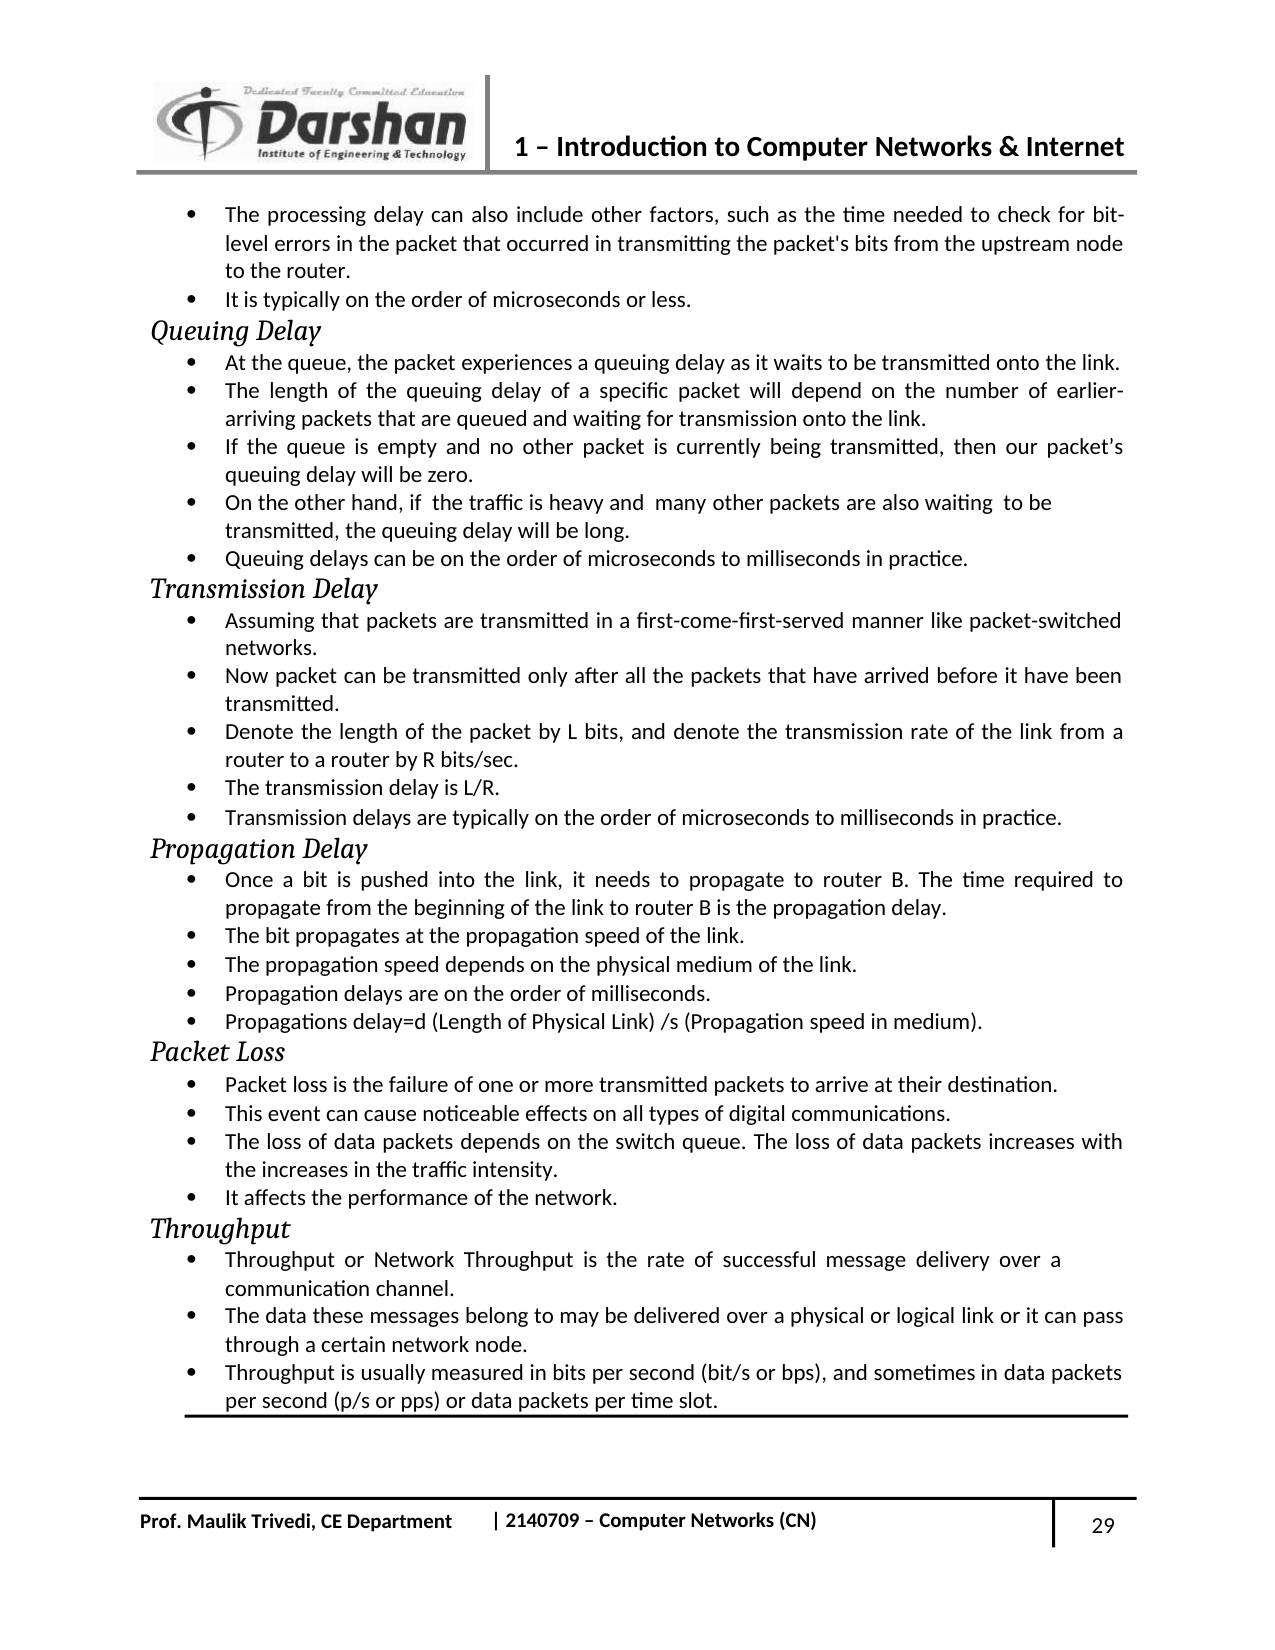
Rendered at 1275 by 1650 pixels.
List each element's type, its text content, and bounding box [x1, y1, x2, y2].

subtitle Queuing Delay [150, 313, 1206, 347]
list Assuming that packets are transmitted in a first-come-first-served manner like packet-switched networks. [187, 606, 1126, 661]
list Queuing delays can be on the order of microseconds to milliseconds in practice. [187, 544, 1206, 572]
list Throughput is usually measured in bits per second (bit/s or bps), and sometimes in data packets per second (p/s or pps) or data packets per time slot. [187, 1358, 1125, 1414]
subtitle Throughput [150, 1212, 1206, 1246]
list The transmission delay is L/R. [187, 773, 1206, 801]
list Denote the length of the packet by L bits, and denote the transmission rate of the link from a router to a router by R bits/sec. [187, 717, 1125, 773]
list Propagation delays are on the order of milliseconds. [187, 978, 1206, 1007]
list The data these messages belong to may be delivered over a physical or logical link or it can pass through a certain network node. [187, 1302, 1126, 1358]
list The length of the queuing delay of a specific packet will depend on the number of earlier- arriving packets that are queued and waiting for transmission onto the link. [187, 376, 1126, 432]
subtitle Transmission Delay [150, 572, 1206, 606]
picture [153, 82, 474, 163]
list Now packet can be transmitted only after all the packets that have arrived before it have been transmitted. [187, 661, 1125, 717]
list This event can cause noticeable effects on all types of digital communications. [187, 1098, 1206, 1127]
list Throughput or Network Throughput is the rate of successful message delivery over a communication channel. [187, 1246, 1125, 1302]
list The loss of data packets depends on the switch queue. The loss of data packets increases with the increases in the traffic intensity. [187, 1127, 1125, 1183]
list Transmission delays are typically on the order of microseconds to milliseconds in practice. [187, 802, 1206, 831]
list It affects the performance of the network. [187, 1183, 1206, 1211]
list On the other hand, if the traffic is heavy and many other packets are also waiting to be transmitted, the queuing delay will be long. [187, 488, 1126, 544]
subtitle Packet Loss [150, 1035, 1206, 1069]
list It is typically on the order of microseconds or less. [187, 285, 1206, 313]
list Propagations delay=d (Length of Physical Link) /s (Propagation speed in medium). [187, 1007, 1206, 1035]
text queuing delay will be zero. [225, 460, 1206, 488]
list Once a bit is pushed into the link, it needs to propagate to router B. The time required to propagate from the beginning of the link to router B is the propagation delay. [187, 865, 1125, 921]
list Packet loss is the failure of one or more transmitted packets to arrive at their destination. [187, 1069, 1206, 1098]
list The bit propagates at the propagation speed of the link. [187, 921, 1206, 949]
subtitle Propagation Delay [150, 831, 1206, 865]
list If the queue is empty and no other packet is currently being transmitted, then our packet’s [187, 432, 1206, 460]
list The processing delay can also include other factors, such as the time needed to check for bit- level errors in the packet that occurred in transmitting the packet's bits from the upstream node to the router. [187, 201, 1126, 285]
list At the queue, the packet experiences a queuing delay as it waits to be transmitted onto the link. [187, 347, 1206, 376]
list The propagation speed depends on the physical medium of the link. [187, 949, 1206, 978]
